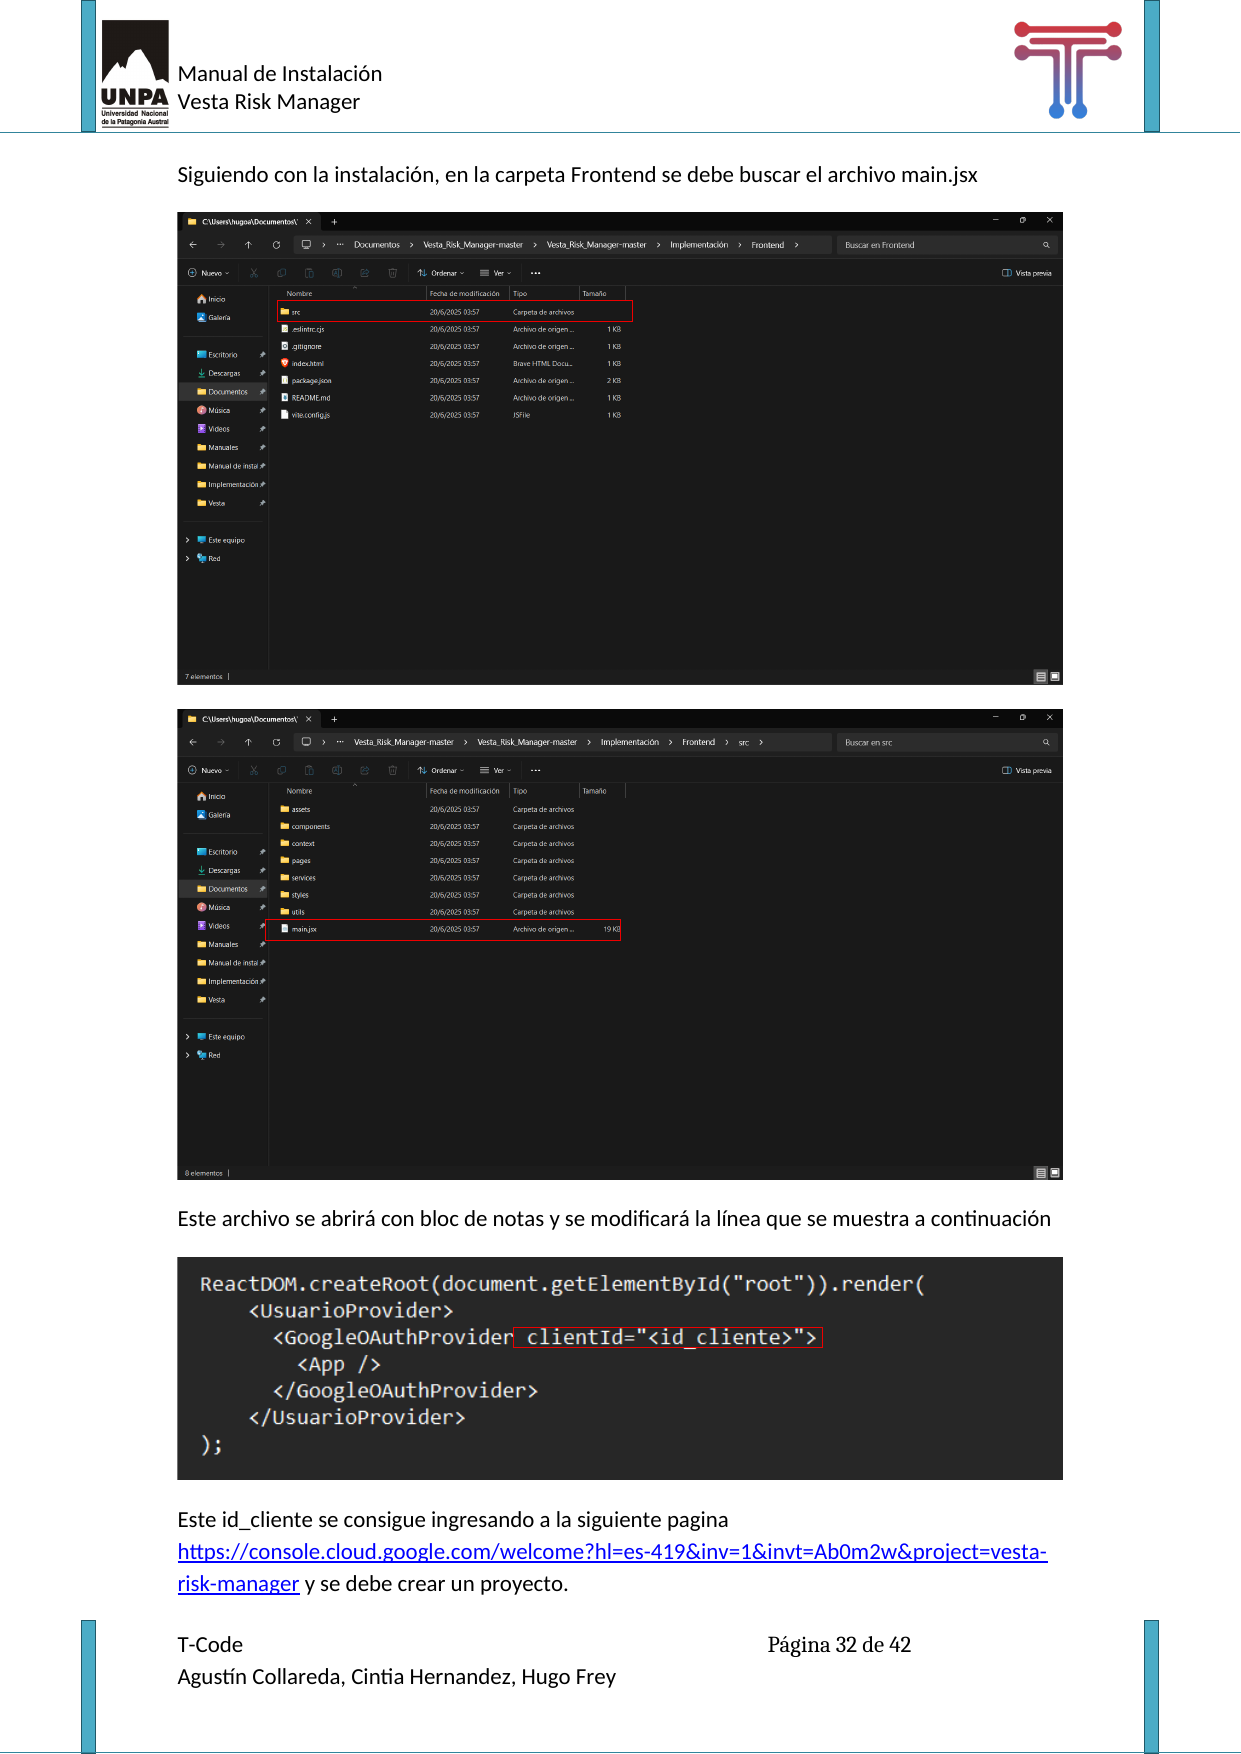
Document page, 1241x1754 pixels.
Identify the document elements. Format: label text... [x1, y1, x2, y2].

picture [1013, 18, 1123, 121]
text Siguiendo con la instalación, en la carpeta Frontend se debe buscar el archivo main.jsx [177, 160, 1063, 188]
text Este id_cliente se consigue ingresando a la siguiente pagina https://console.cloud.google.com/welcome?hl=es-419&inv=1&invt=Ab0m2w&project=vesta-risk-manager y se debe crear un proyecto. [177, 1505, 1063, 1597]
picture [100, 18, 170, 129]
text Este archivo se abrirá con bloc de notas y se modificará la línea que se muestra a continuación [177, 1204, 1063, 1233]
picture [177, 1257, 1063, 1480]
picture [177, 709, 1063, 1180]
picture [177, 212, 1063, 685]
